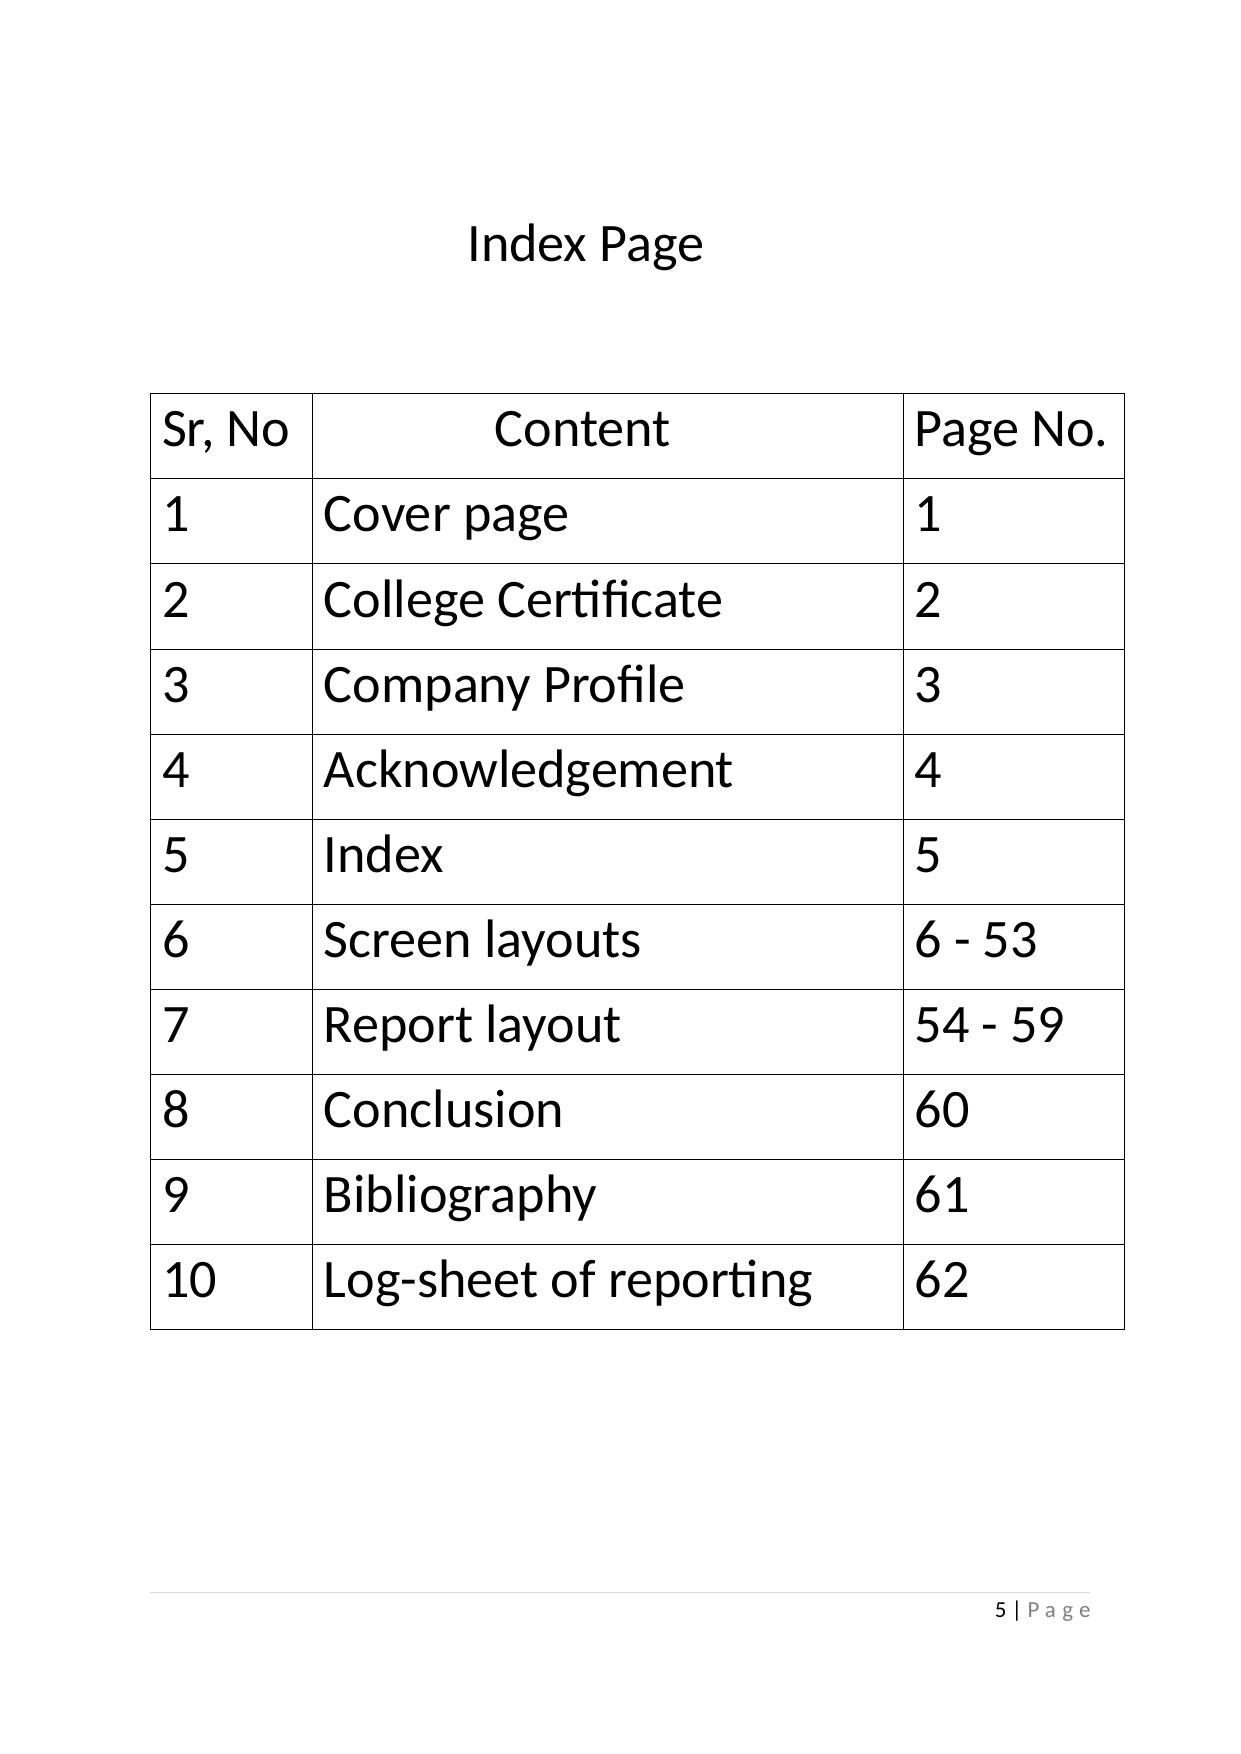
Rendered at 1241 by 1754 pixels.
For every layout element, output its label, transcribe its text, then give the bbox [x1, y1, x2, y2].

table_cell 9 [151, 1160, 312, 1244]
table_header Sr, No [151, 394, 312, 478]
table_cell Index [313, 820, 903, 904]
table_cell Conclusion [313, 1075, 903, 1159]
table_header Page No. [904, 394, 1124, 478]
table_cell 6 - 53 [904, 905, 1124, 989]
table_cell 2 [904, 564, 1124, 648]
table_cell 61 [904, 1160, 1124, 1244]
table_cell Log-sheet of reporting [313, 1245, 903, 1329]
table_cell Acknowledgement [313, 735, 903, 819]
table_cell 7 [151, 990, 312, 1074]
table_cell 6 [151, 905, 312, 989]
table_cell 54 - 59 [904, 990, 1124, 1074]
table_cell Report layout [313, 990, 903, 1074]
table_cell Bibliography [313, 1160, 903, 1244]
table_cell 1 [904, 479, 1124, 563]
table_cell 10 [151, 1245, 312, 1329]
table_cell 62 [904, 1245, 1124, 1329]
table_cell Screen layouts [313, 905, 903, 989]
text Index Page [150, 208, 1090, 275]
table_cell 1 [151, 479, 312, 563]
table_cell 60 [904, 1075, 1124, 1159]
table_cell Company Profile [313, 650, 903, 733]
table_cell 4 [151, 735, 312, 819]
table_cell 3 [151, 650, 312, 733]
table_cell 5 [151, 820, 312, 904]
table_cell College Certificate [313, 564, 903, 648]
table_cell 2 [151, 564, 312, 648]
table_cell 8 [151, 1075, 312, 1159]
table_cell 3 [904, 650, 1124, 733]
table_cell 4 [904, 735, 1124, 819]
table_cell 5 [904, 820, 1124, 904]
table_cell Cover page [313, 479, 903, 563]
table_header Content [313, 394, 903, 478]
